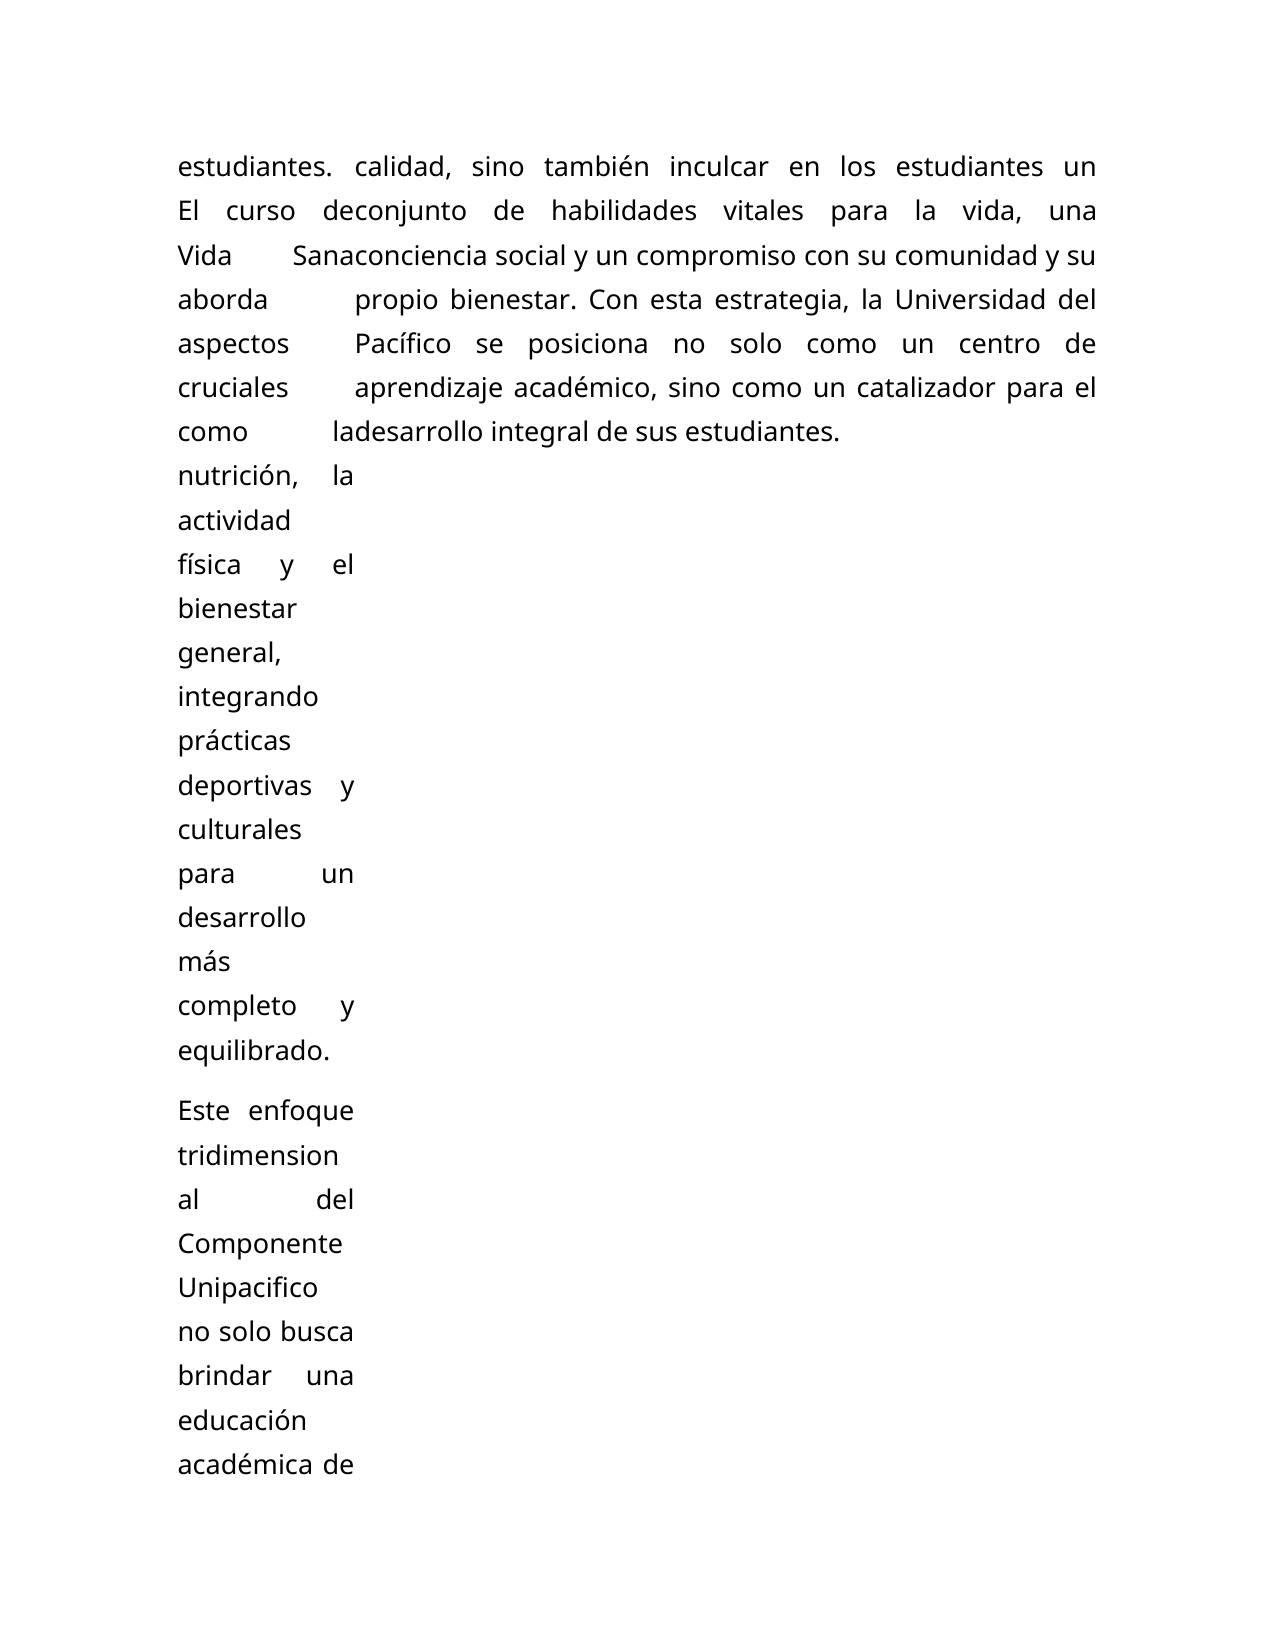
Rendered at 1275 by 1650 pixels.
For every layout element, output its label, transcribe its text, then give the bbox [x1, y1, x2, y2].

text Este enfoque tridimensional del Componente Unipacifico no solo busca brindar una educación académica de calidad, sino también inculcar en los estudiantes un conjunto de habilidades vitales para la vida, una conciencia social y un compromiso con su comunidad y su propio bienestar. Con esta estrategia, la Universidad del Pacífico se posiciona no solo como un centro de aprendizaje académico, sino como un catalizador para el desarrollo integral de sus estudiantes. [354, 148, 1098, 449]
text Este enfoque tridimensional del Componente Unipacifico no solo busca brindar una educación académica de calidad, sino también inculcar en los estudiantes un conjunto de habilidades vitales para la vida, una conciencia social y un compromiso con su comunidad y su propio bienestar. Con esta estrategia, la Universidad del Pacífico se posiciona no solo como un centro de aprendizaje académico, sino como un catalizador para el desarrollo integral de sus estudiantes. [177, 1092, 354, 1482]
